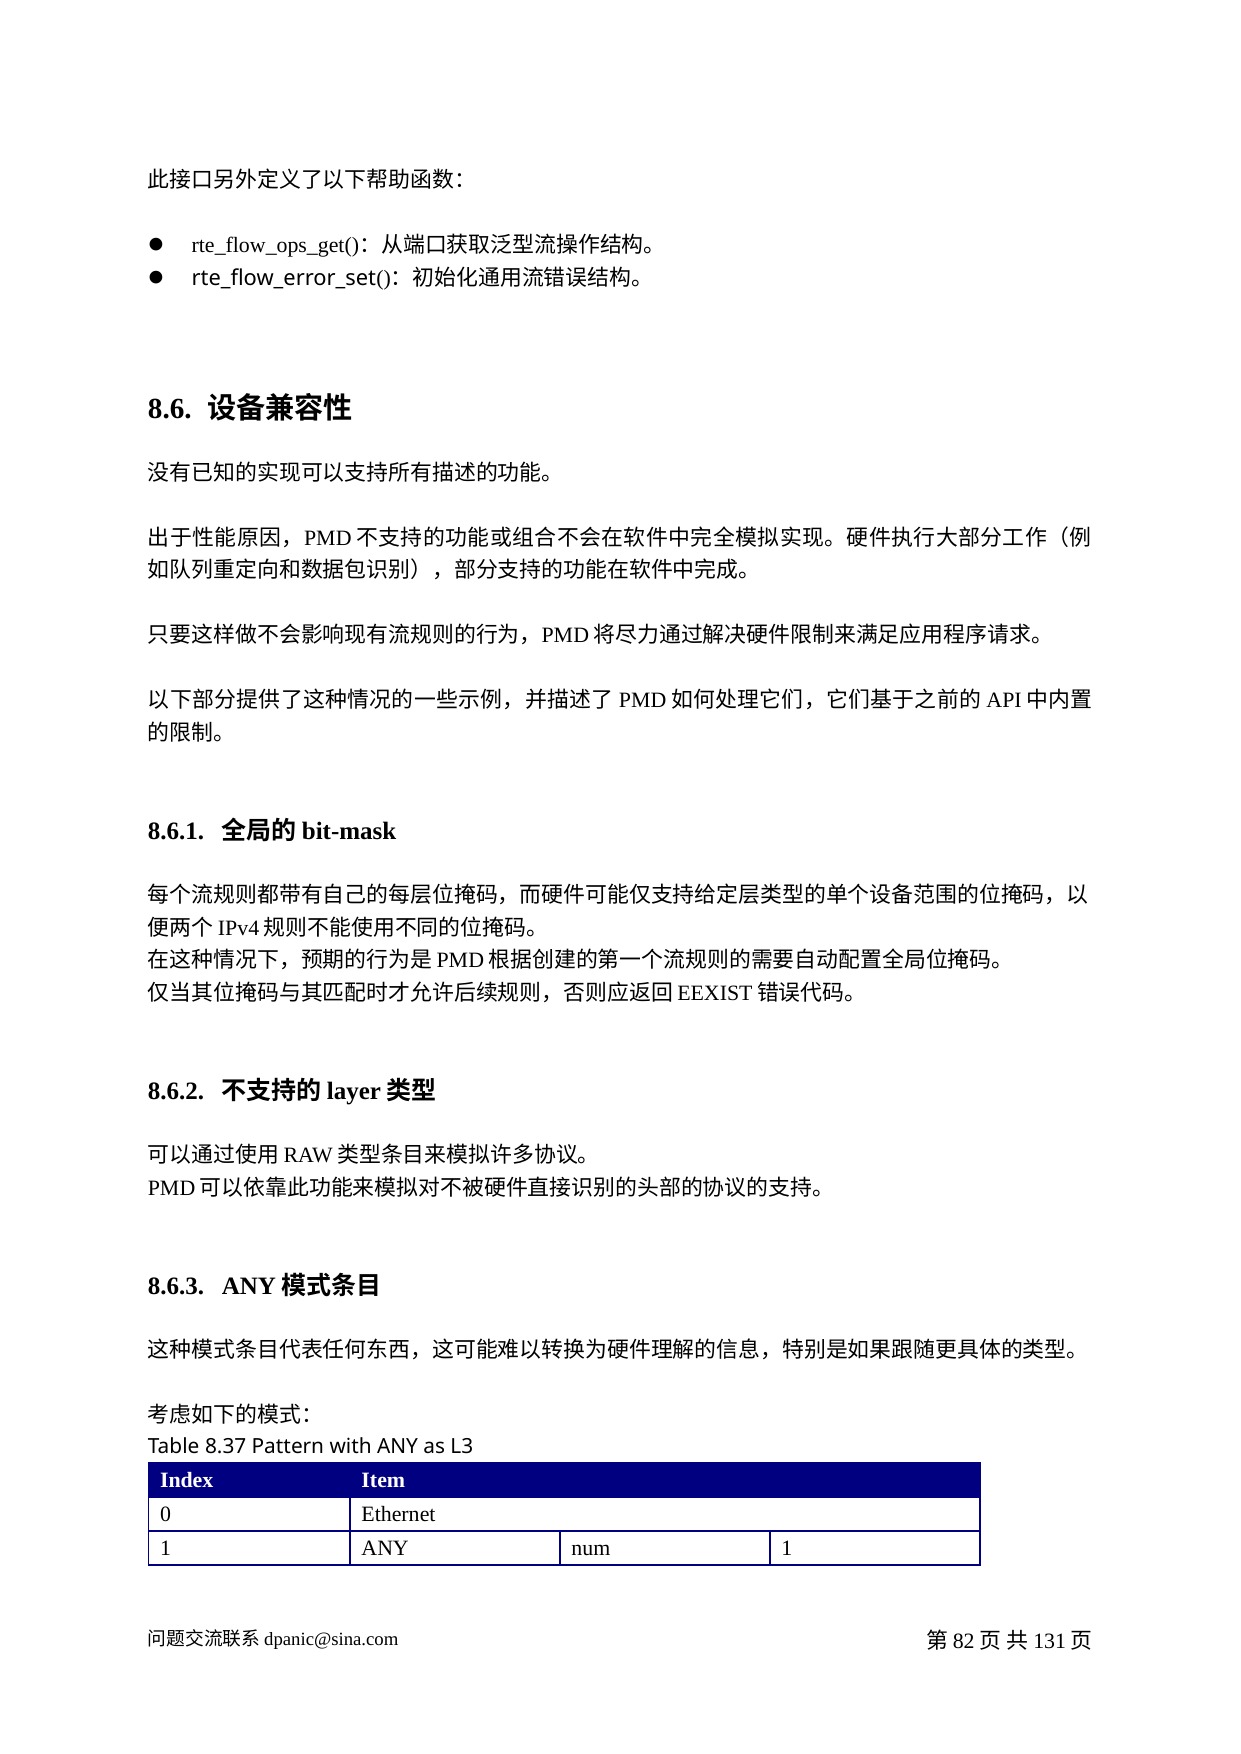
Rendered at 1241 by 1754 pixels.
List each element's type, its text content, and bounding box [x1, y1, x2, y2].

table_cell ANY [351, 1532, 559, 1564]
text 没有已知的实现可以支持所有描述的功能。 [148, 454, 1092, 487]
table_header Index [149, 1464, 349, 1496]
text 以下部分提供了这种情况的一些示例，并描述了PMD如何处理它们，它们基于之前的API中内置的限制。 [148, 682, 1092, 747]
subtitle 不支持的layer类型 [148, 1056, 1092, 1121]
table_header Item [351, 1464, 979, 1496]
table_cell 1 [771, 1532, 979, 1564]
table_cell 0 [149, 1498, 349, 1530]
text 出于性能原因，PMD不支持的功能或组合不会在软件中完全模拟实现。硬件执行大部分工作（例如队列重定向和数据包识别），部分支持的功能在软件中完成。 [148, 519, 1092, 584]
list rte_flow_ops_get()：从端口获取泛型流操作结构。 [148, 227, 1092, 259]
table_cell Ethernet [351, 1498, 979, 1530]
text 在这种情况下，预期的行为是PMD根据创建的第一个流规则的需要自动配置全局位掩码。 [148, 942, 1092, 974]
text 这种模式条目代表任何东西，这可能难以转换为硬件理解的信息，特别是如果跟随更具体的类型。 [148, 1332, 1092, 1364]
text 每个流规则都带有自己的每层位掩码，而硬件可能仅支持给定层类型的单个设备范围的位掩码，以便两个IPv4规则不能使用不同的位掩码。 [148, 877, 1092, 942]
text PMD可以依靠此功能来模拟对不被硬件直接识别的头部的协议的支持。 [148, 1169, 1092, 1202]
subtitle 全局的bit-mask [148, 796, 1092, 861]
subtitle ANY 模式条目 [148, 1251, 1092, 1316]
text 考虑如下的模式： [148, 1397, 1092, 1429]
text 此接口另外定义了以下帮助函数： [148, 162, 1092, 194]
list rte_flow_error_set()：初始化通用流错误结构。 [148, 259, 1092, 292]
text 可以通过使用RAW类型条目来模拟许多协议。 [148, 1137, 1092, 1169]
subtitle 设备兼容性 [148, 373, 1092, 438]
table_cell 1 [149, 1532, 349, 1564]
text Table 8.37 Pattern with ANY as L3 [148, 1429, 1092, 1462]
text 仅当其位掩码与其匹配时才允许后续规则，否则应返回EEXIST错误代码。 [148, 974, 1092, 1007]
text 只要这样做不会影响现有流规则的行为，PMD将尽力通过解决硬件限制来满足应用程序请求。 [148, 617, 1092, 649]
table_cell num [561, 1532, 769, 1564]
